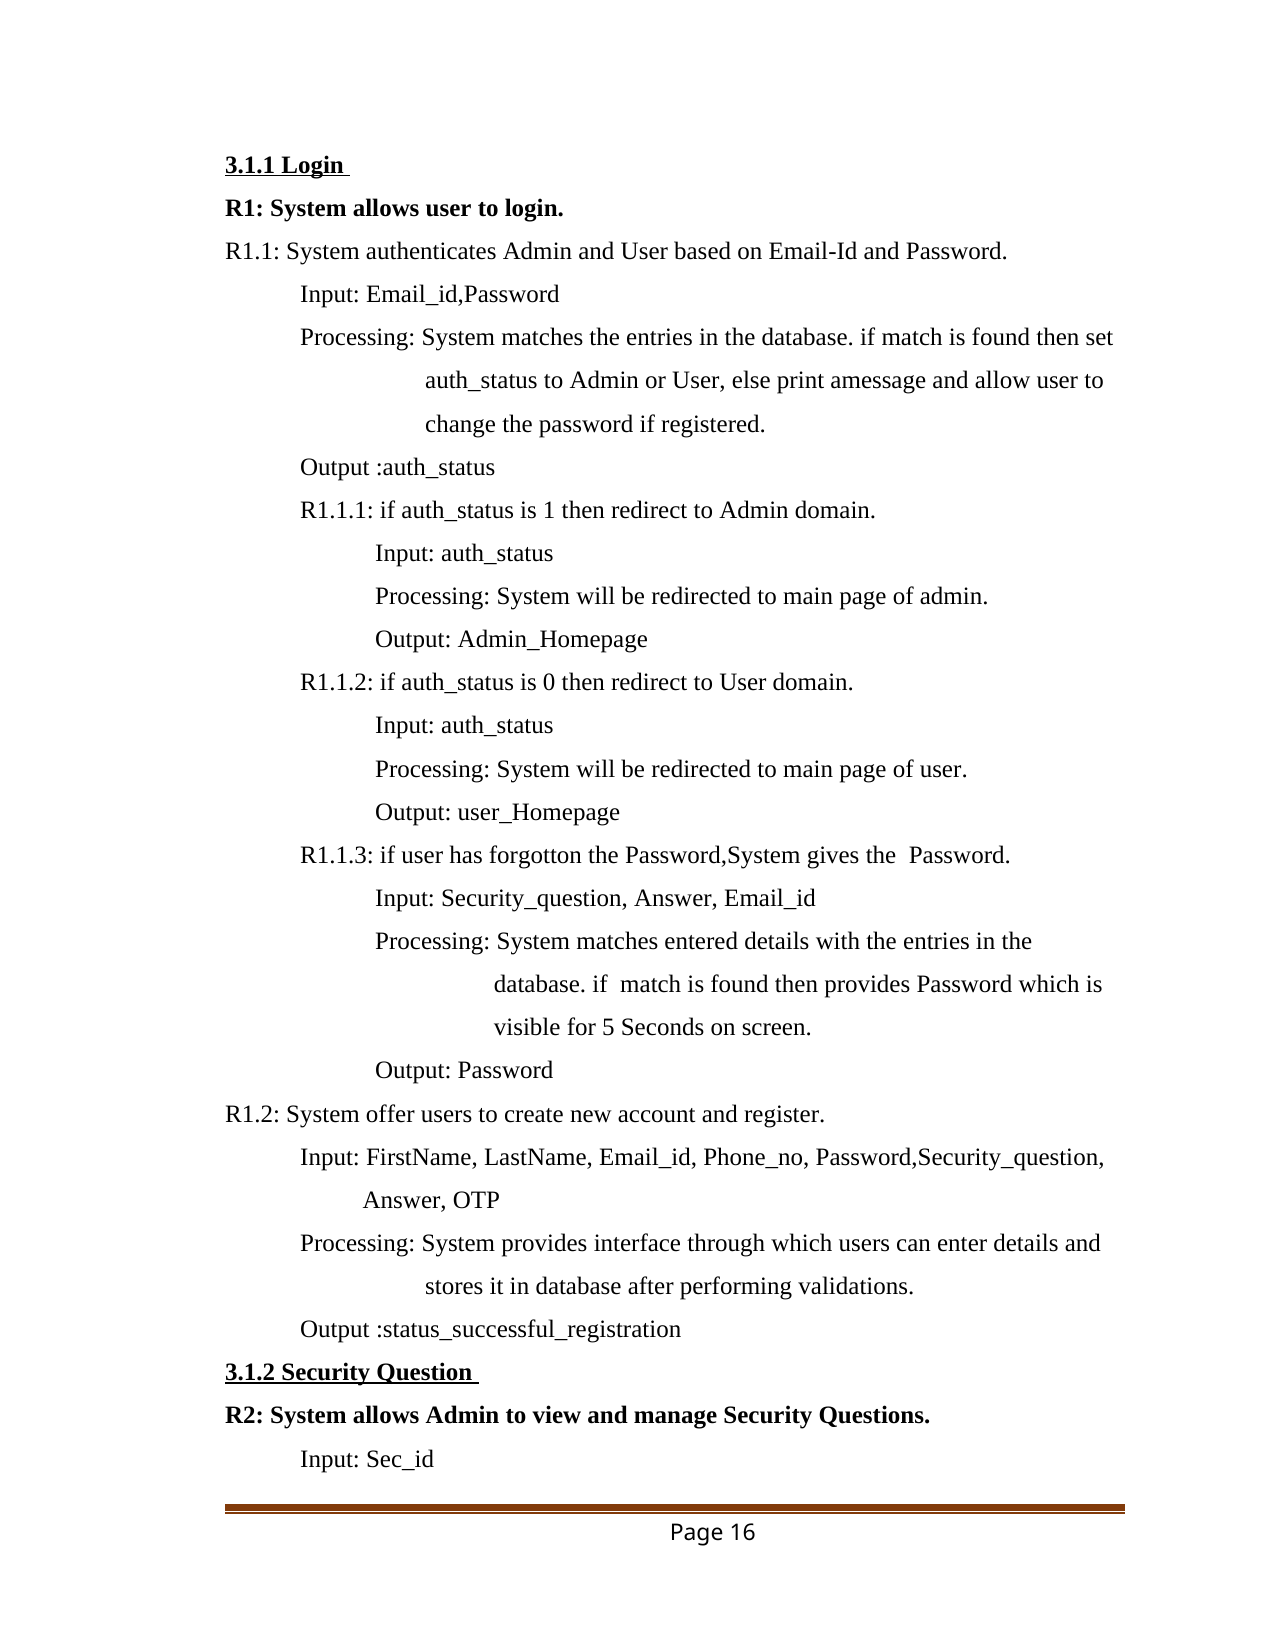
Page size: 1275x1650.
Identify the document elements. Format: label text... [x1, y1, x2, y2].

text visible for 5 Seconds on screen. [300, 1012, 1125, 1041]
text Processing: System matches entered details with the entries in the [225, 926, 1125, 955]
text Processing: System will be redirected to main page of admin. [225, 581, 1125, 610]
text Answer, OTP [300, 1185, 1125, 1214]
text Input: auth_status [225, 538, 1125, 567]
text 3.1.2 Security Question [225, 1357, 1125, 1386]
text Processing: System matches the entries in the database. if match is found then set [225, 322, 1125, 351]
text change the password if registered. [375, 409, 1125, 437]
text Output: Admin_Homepage [225, 624, 1125, 653]
text Input: auth_status [225, 711, 1125, 739]
text Input: Security_question, Answer, Email_id [225, 883, 1125, 912]
text auth_status to Admin or User, else print amessage and allow user to [375, 366, 1125, 394]
text Processing: System provides interface through which users can enter details and [225, 1228, 1125, 1257]
text R1: System allows user to login. [225, 193, 1125, 222]
text stores it in database after performing validations. [375, 1271, 1125, 1300]
text Output: user_Homepage [225, 797, 1125, 826]
text database. if match is found then provides Password which is [225, 969, 1125, 998]
text Input: FirstName, LastName, Email_id, Phone_no, Password,Security_question, [225, 1142, 1125, 1171]
text Input: Email_id,Password [225, 279, 1125, 308]
text Processing: System will be redirected to main page of user. [225, 754, 1125, 782]
text R2: System allows Admin to view and manage Security Questions. [225, 1401, 1125, 1429]
subtitle 3.1.1 Login [225, 150, 1125, 179]
text R1.1: System authenticates Admin and User based on Email-Id and Password. [225, 236, 1125, 265]
text R1.1.2: if auth_status is 0 then redirect to User domain. [225, 667, 1125, 696]
text Output :status_successful_registration [225, 1314, 1125, 1343]
text Output :auth_status [225, 452, 1125, 481]
text R1.2: System offer users to create new account and register. [225, 1099, 1125, 1127]
text R1.1.1: if auth_status is 1 then redirect to Admin domain. [225, 495, 1125, 524]
text R1.1.3: if user has forgotton the Password,System gives the Password. [225, 840, 1125, 869]
text Input: Sec_id [225, 1444, 1125, 1472]
text Output: Password [225, 1056, 1125, 1084]
